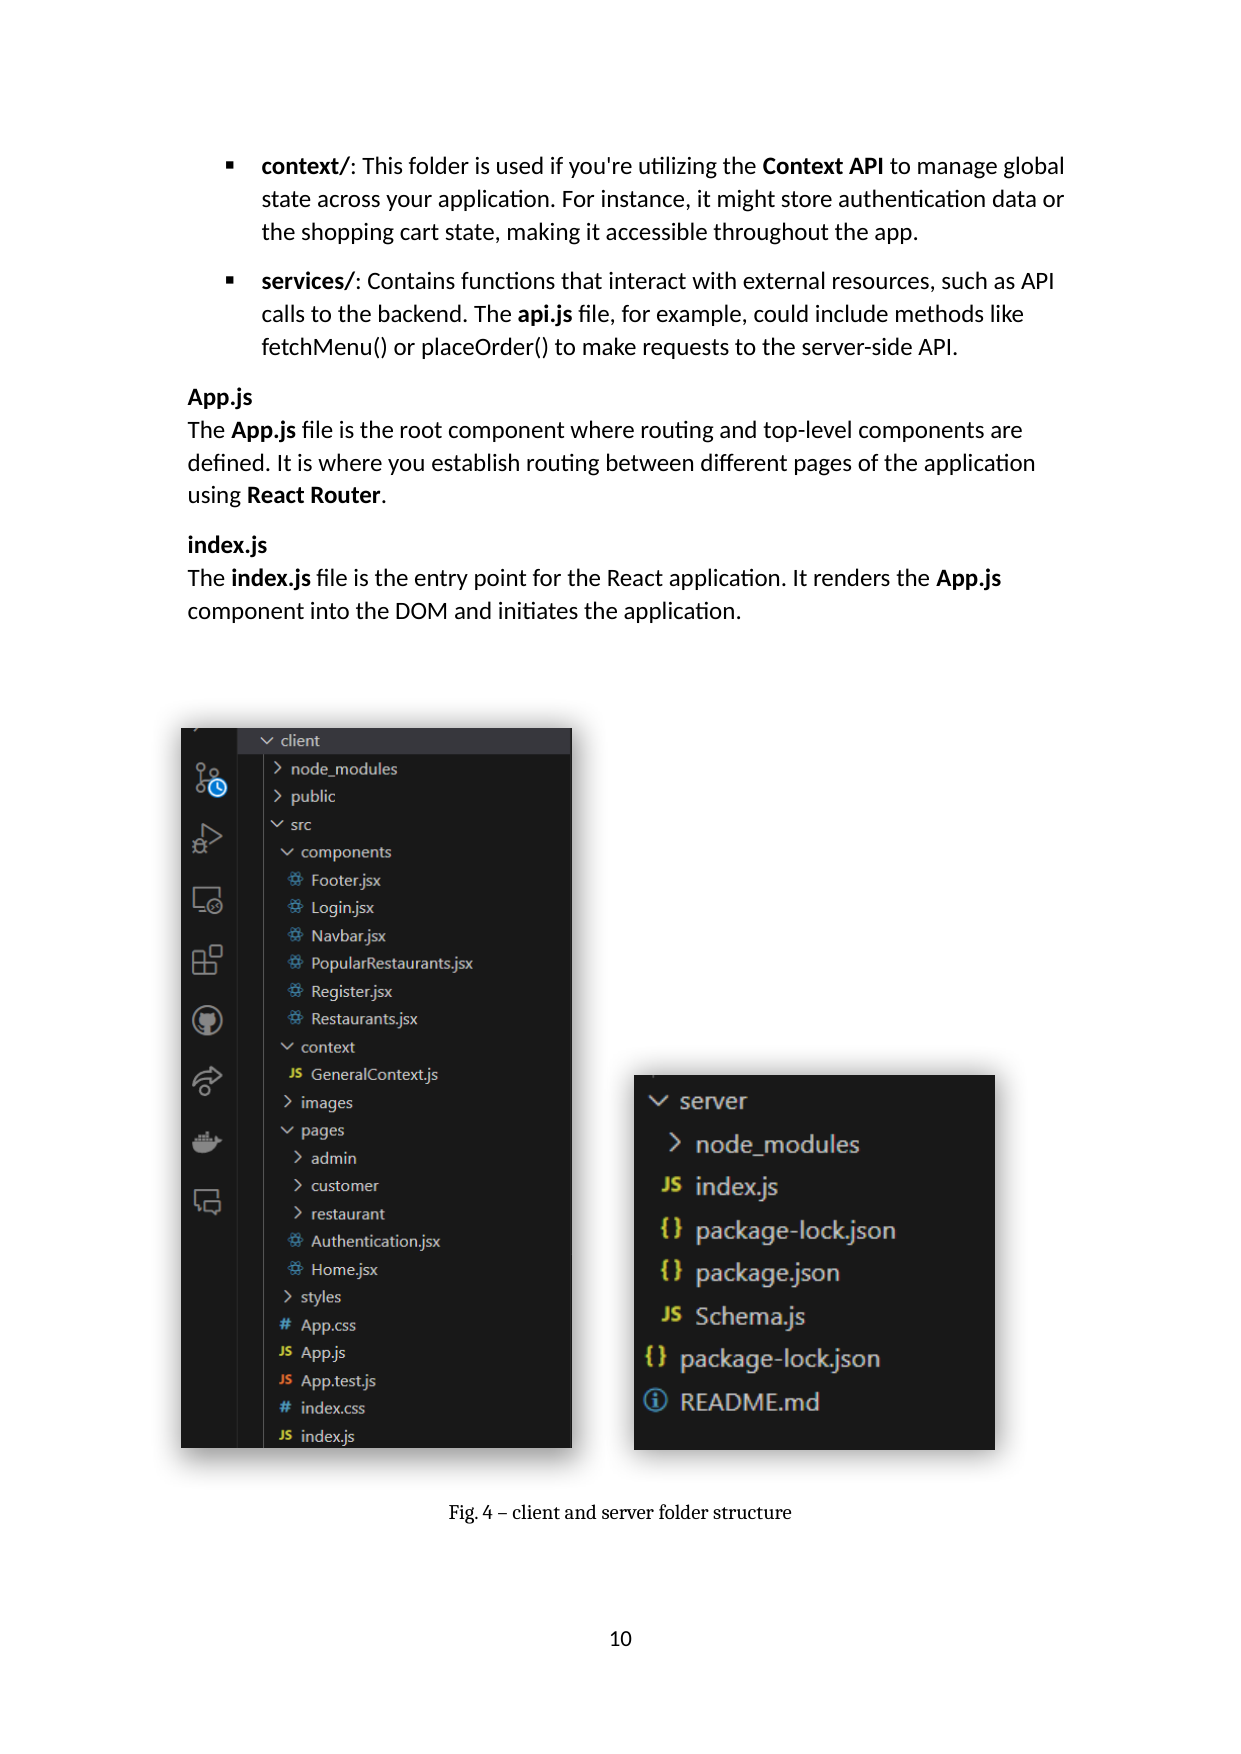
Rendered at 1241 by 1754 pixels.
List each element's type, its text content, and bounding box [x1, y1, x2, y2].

text index.js The index.js file is the entry point for the React application. It renders the App.js component into the DOM and initiates the application. [187, 529, 1090, 626]
list Fig. 4 – client and server folder structure [150, 1501, 1090, 1525]
picture [181, 728, 572, 1448]
picture [634, 1075, 995, 1450]
list services/: Contains functions that interact with external resources, such as API calls to the backend. The api.js file, for example, could include methods like fetchMenu() or placeOrder() to make requests to the server-side API. [224, 265, 1090, 362]
text App.js The App.js file is the root component where routing and top-level components are defined. It is where you establish routing between different pages of the application using React Router. [187, 381, 1090, 510]
list context/: This folder is used if you're utilizing the Context API to manage global state across your application. For instance, it might store authentication data or the shopping cart state, making it accessible throughout the app. [224, 150, 1090, 246]
